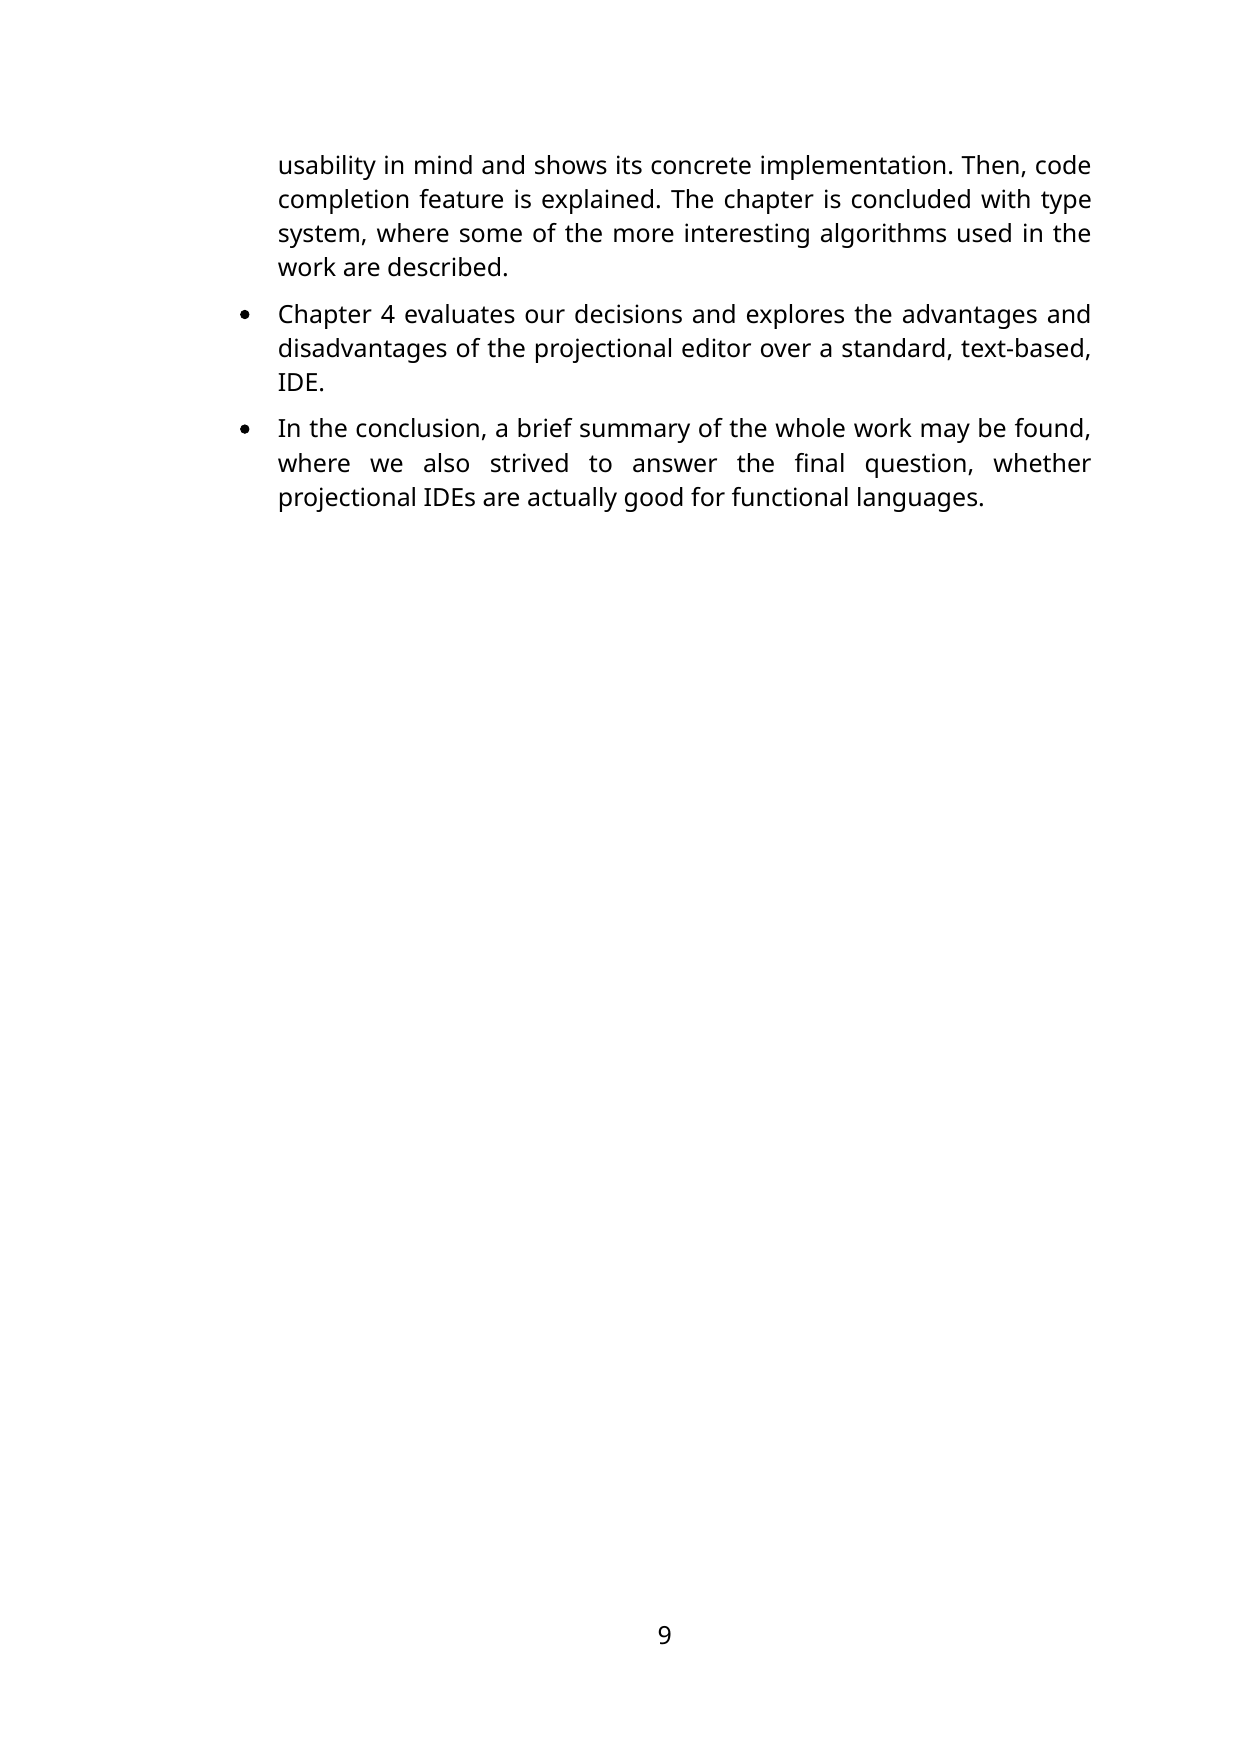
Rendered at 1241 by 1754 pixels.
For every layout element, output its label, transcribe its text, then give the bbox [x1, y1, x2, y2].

text In the conclusion, a brief summary of the whole work may be found, where we also strived to answer the final question, whether projectional IDEs are actually good for functional languages. [240, 411, 1092, 513]
text Chapter 4 evaluates our decisions and explores the advantages and disadvantages of the projectional editor over a standard, text-based, IDE. [240, 296, 1092, 399]
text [240, 148, 1092, 284]
